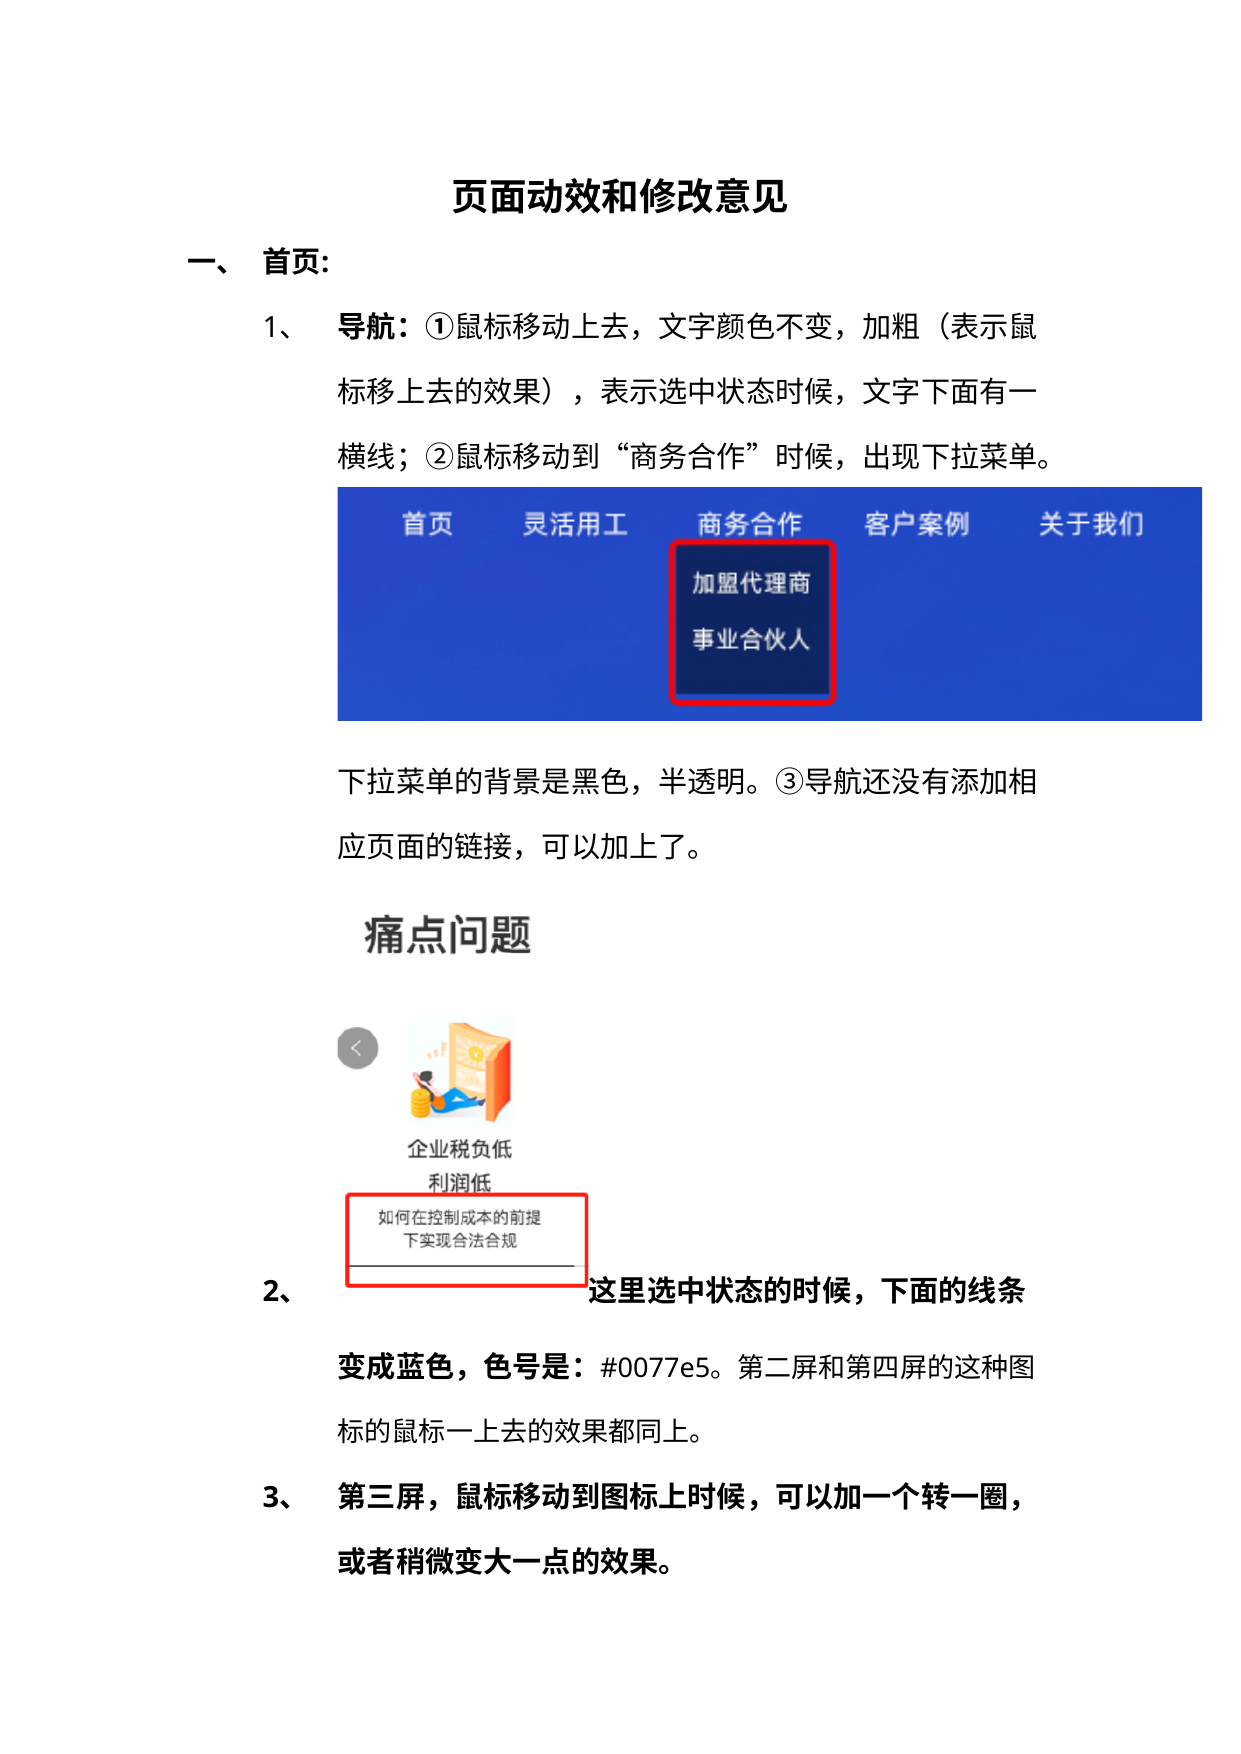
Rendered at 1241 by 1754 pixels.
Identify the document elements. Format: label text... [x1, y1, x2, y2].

list 首页: [187, 227, 1053, 292]
list 第三屏，鼠标移动到图标上时候，可以加一个转一圈，或者稍微变大一点的效果。 [262, 1462, 1053, 1592]
picture [337, 877, 589, 1302]
picture [337, 487, 1203, 721]
text 页面动效和修改意见 [187, 162, 1053, 227]
list 这里选中状态的时候，下面的线条变成蓝色，色号是：#0077e5。第二屏和第四屏的这种图标的鼠标一上去的效果都同上。 [262, 877, 1053, 1462]
